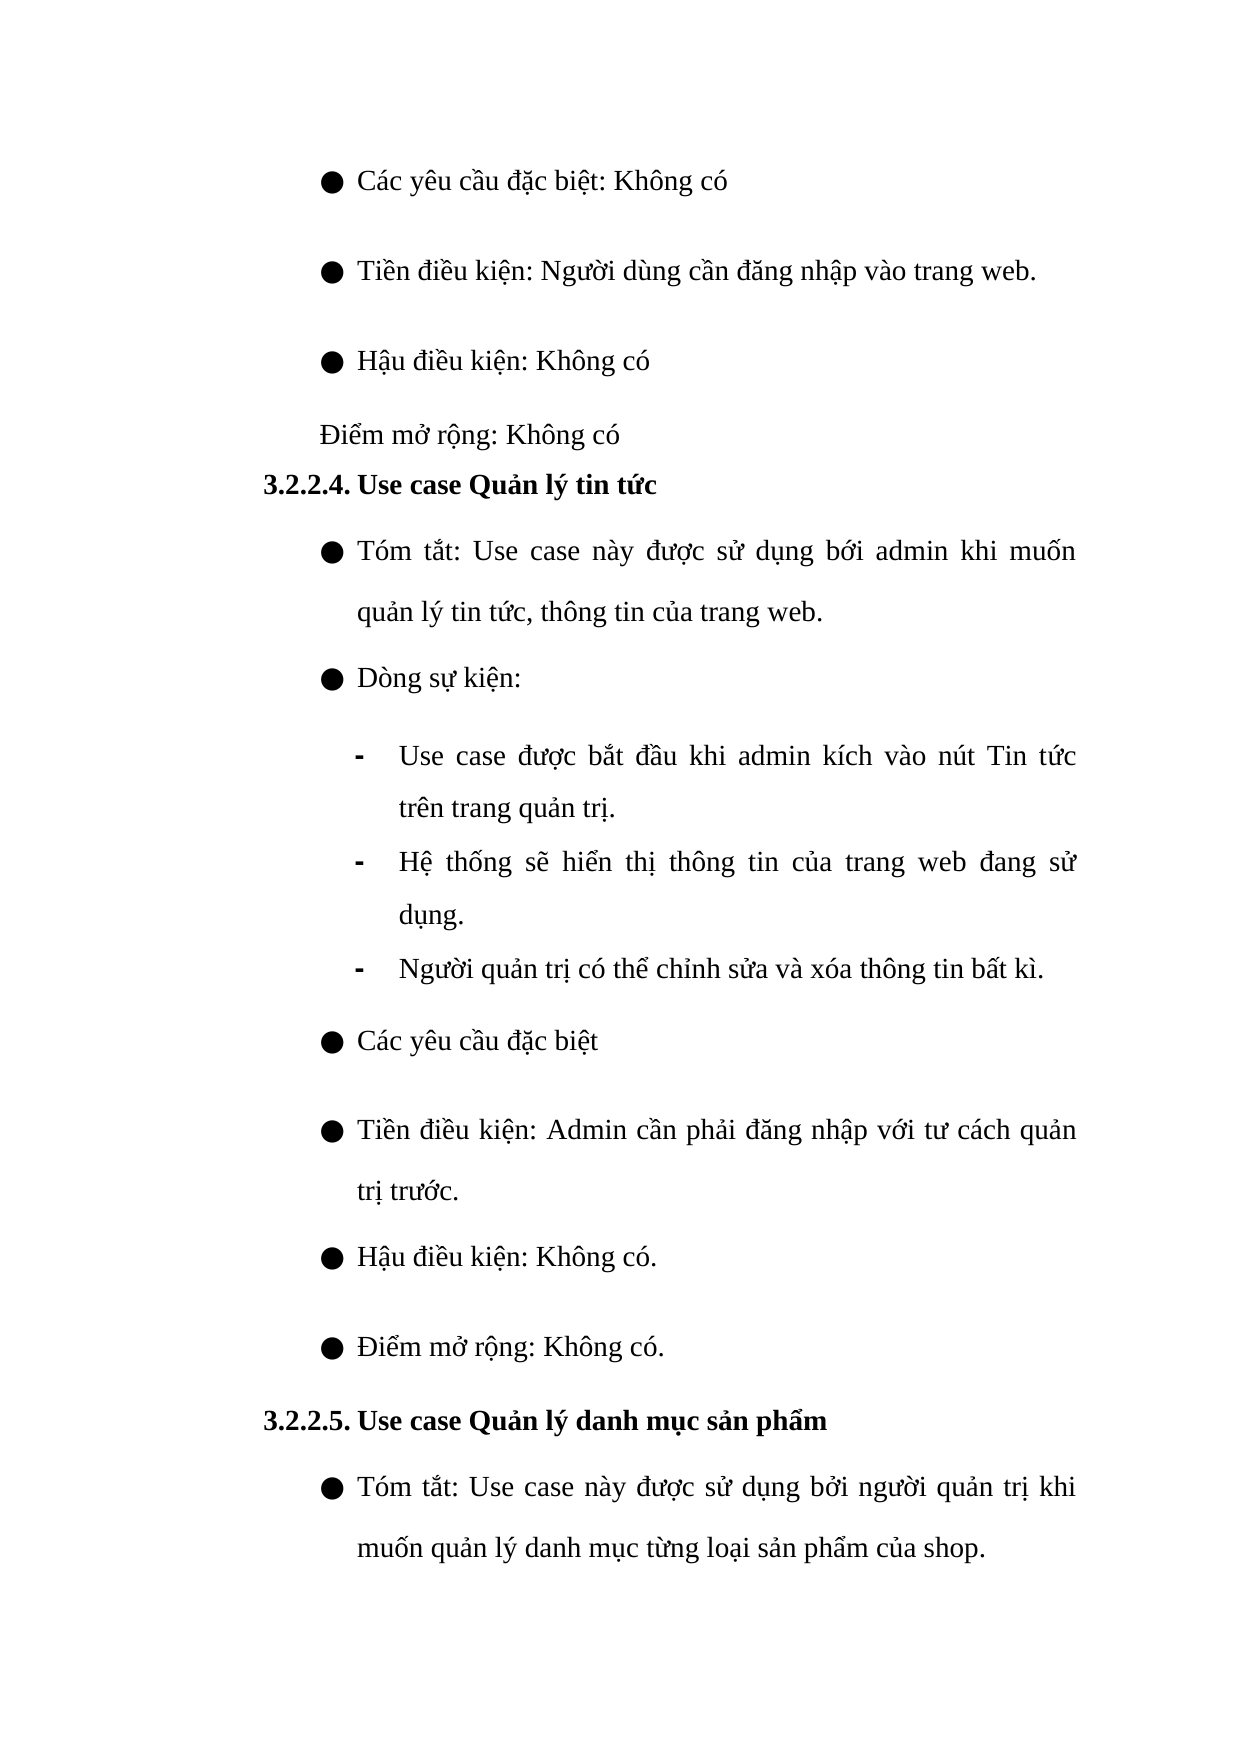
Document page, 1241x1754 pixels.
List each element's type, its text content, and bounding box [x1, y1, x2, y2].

list Use case được bắt đầu khi admin kích vào nút Tin tức trên trang quản trị. [354, 734, 1077, 824]
text Điểm mở rộng: Không có [319, 417, 1077, 450]
list Các yêu cầu đặc biệt: Không có [319, 148, 1077, 207]
list Tiền điều kiện: Admin cần phải đăng nhập với tư cách quản trị trước. [319, 1097, 1077, 1207]
list Hậu điều kiện: Không có [319, 327, 1077, 387]
list Dòng sự kiện: [319, 644, 1077, 704]
list Tóm tắt: Use case này được sử dụng bởi người quản trị khi muốn quản lý danh mục từng loại sản phẩm của shop. [319, 1453, 1077, 1563]
list Điểm mở rộng: Không có. [319, 1313, 1077, 1373]
list Các yêu cầu đặc biệt [319, 1007, 1077, 1067]
list Tiền điều kiện: Người dùng cần đăng nhập vào trang web. [319, 237, 1077, 297]
list Use case Quản lý danh mục sản phẩm [263, 1403, 1077, 1436]
list Hậu điều kiện: Không có. [319, 1223, 1077, 1283]
list Use case Quản lý tin tức [263, 467, 1077, 501]
list Hệ thống sẽ hiển thị thông tin của trang web đang sử dụng. [354, 841, 1077, 931]
list Tóm tắt: Use case này được sử dụng bới admin khi muốn quản lý tin tức, thông tin của trang web. [319, 517, 1077, 627]
list Người quản trị có thể chỉnh sửa và xóa thông tin bất kì. [354, 947, 1077, 987]
